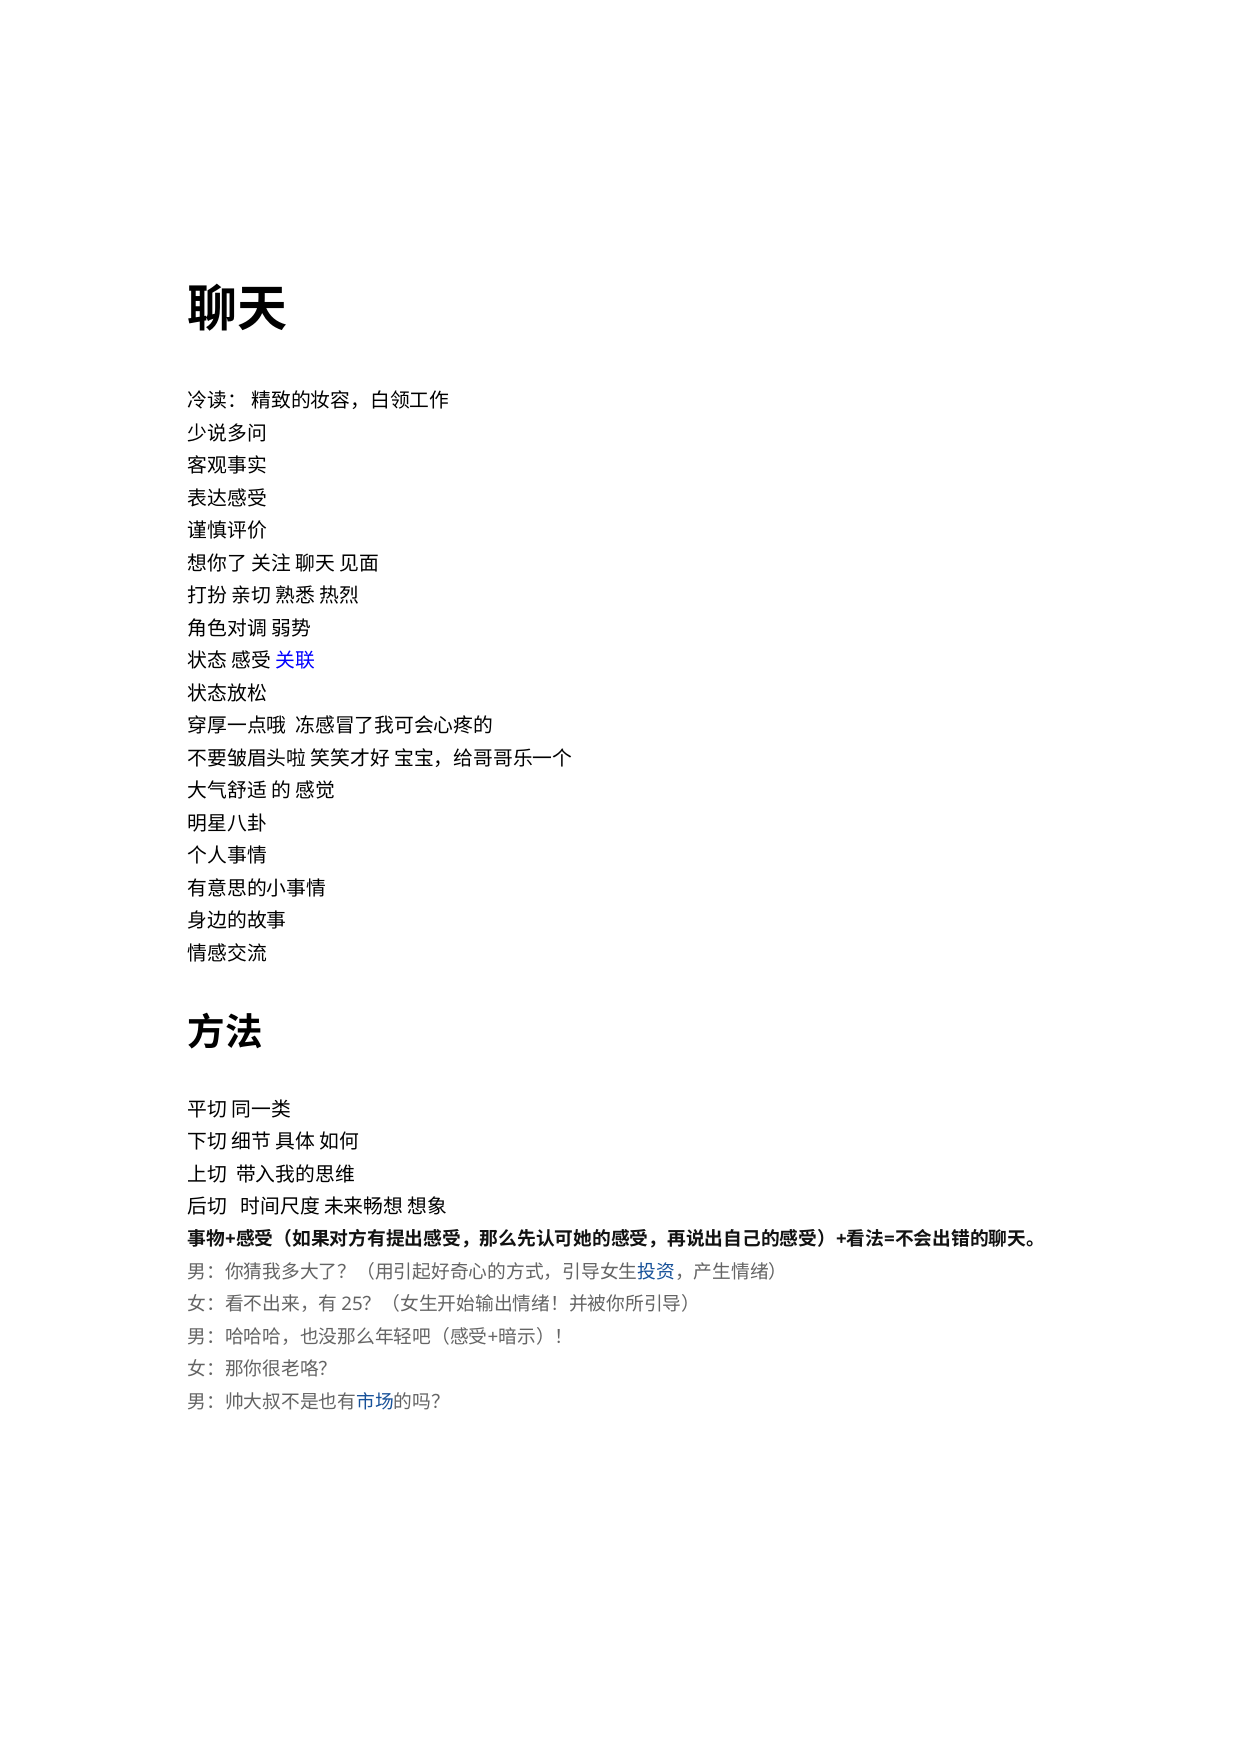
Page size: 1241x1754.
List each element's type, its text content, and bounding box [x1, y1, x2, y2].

text 少说多问 [187, 415, 1053, 448]
text 情感交流 [187, 935, 1053, 968]
subtitle 聊天 [187, 256, 1053, 354]
text 男：你猜我多大了？（用引起好奇心的方式，引导女生投资，产生情绪） [187, 1254, 1053, 1286]
text 事物+感受（如果对方有提出感受，那么先认可她的感受，再说出自己的感受）+看法=不会出错的聊天。 [187, 1221, 1053, 1254]
text 谨慎评价 [187, 513, 1053, 545]
text 男：哈哈哈，也没那么年轻吧（感受+暗示）！ [187, 1319, 1053, 1351]
text 表达感受 [187, 480, 1053, 513]
text 客观事实 [187, 448, 1053, 480]
text 穿厚一点哦 冻感冒了我可会心疼的 [187, 708, 1053, 740]
text 有意思的小事情 [187, 870, 1053, 903]
text 大气舒适 的 感觉 [187, 773, 1053, 805]
text 明星八卦 [187, 805, 1053, 838]
text 状态 感受 关联 [187, 643, 1053, 675]
text 打扮 亲切 熟悉 热烈 [187, 578, 1053, 610]
text 平切 同一类 [187, 1091, 1053, 1124]
text 上切 带入我的思维 [187, 1156, 1053, 1189]
text 女：看不出来，有25？（女生开始输出情绪！并被你所引导） [187, 1286, 1053, 1319]
subtitle 方法 [187, 997, 1053, 1062]
text 下切 细节 具体 如何 [187, 1124, 1053, 1156]
text 状态放松 [187, 675, 1053, 708]
text 身边的故事 [187, 903, 1053, 935]
text 后切 时间尺度 未来畅想 想象 [187, 1189, 1053, 1221]
text 不要皱眉头啦 笑笑才好 宝宝，给哥哥乐一个 [187, 740, 1053, 773]
text 女：那你很老咯？ [187, 1351, 1053, 1384]
text 个人事情 [187, 838, 1053, 870]
text 角色对调 弱势 [187, 610, 1053, 643]
text 想你了 关注 聊天 见面 [187, 545, 1053, 578]
text 冷读： 精致的妆容，白领工作 [187, 383, 1053, 415]
text 男：帅大叔不是也有市场的吗？ [187, 1384, 1053, 1416]
